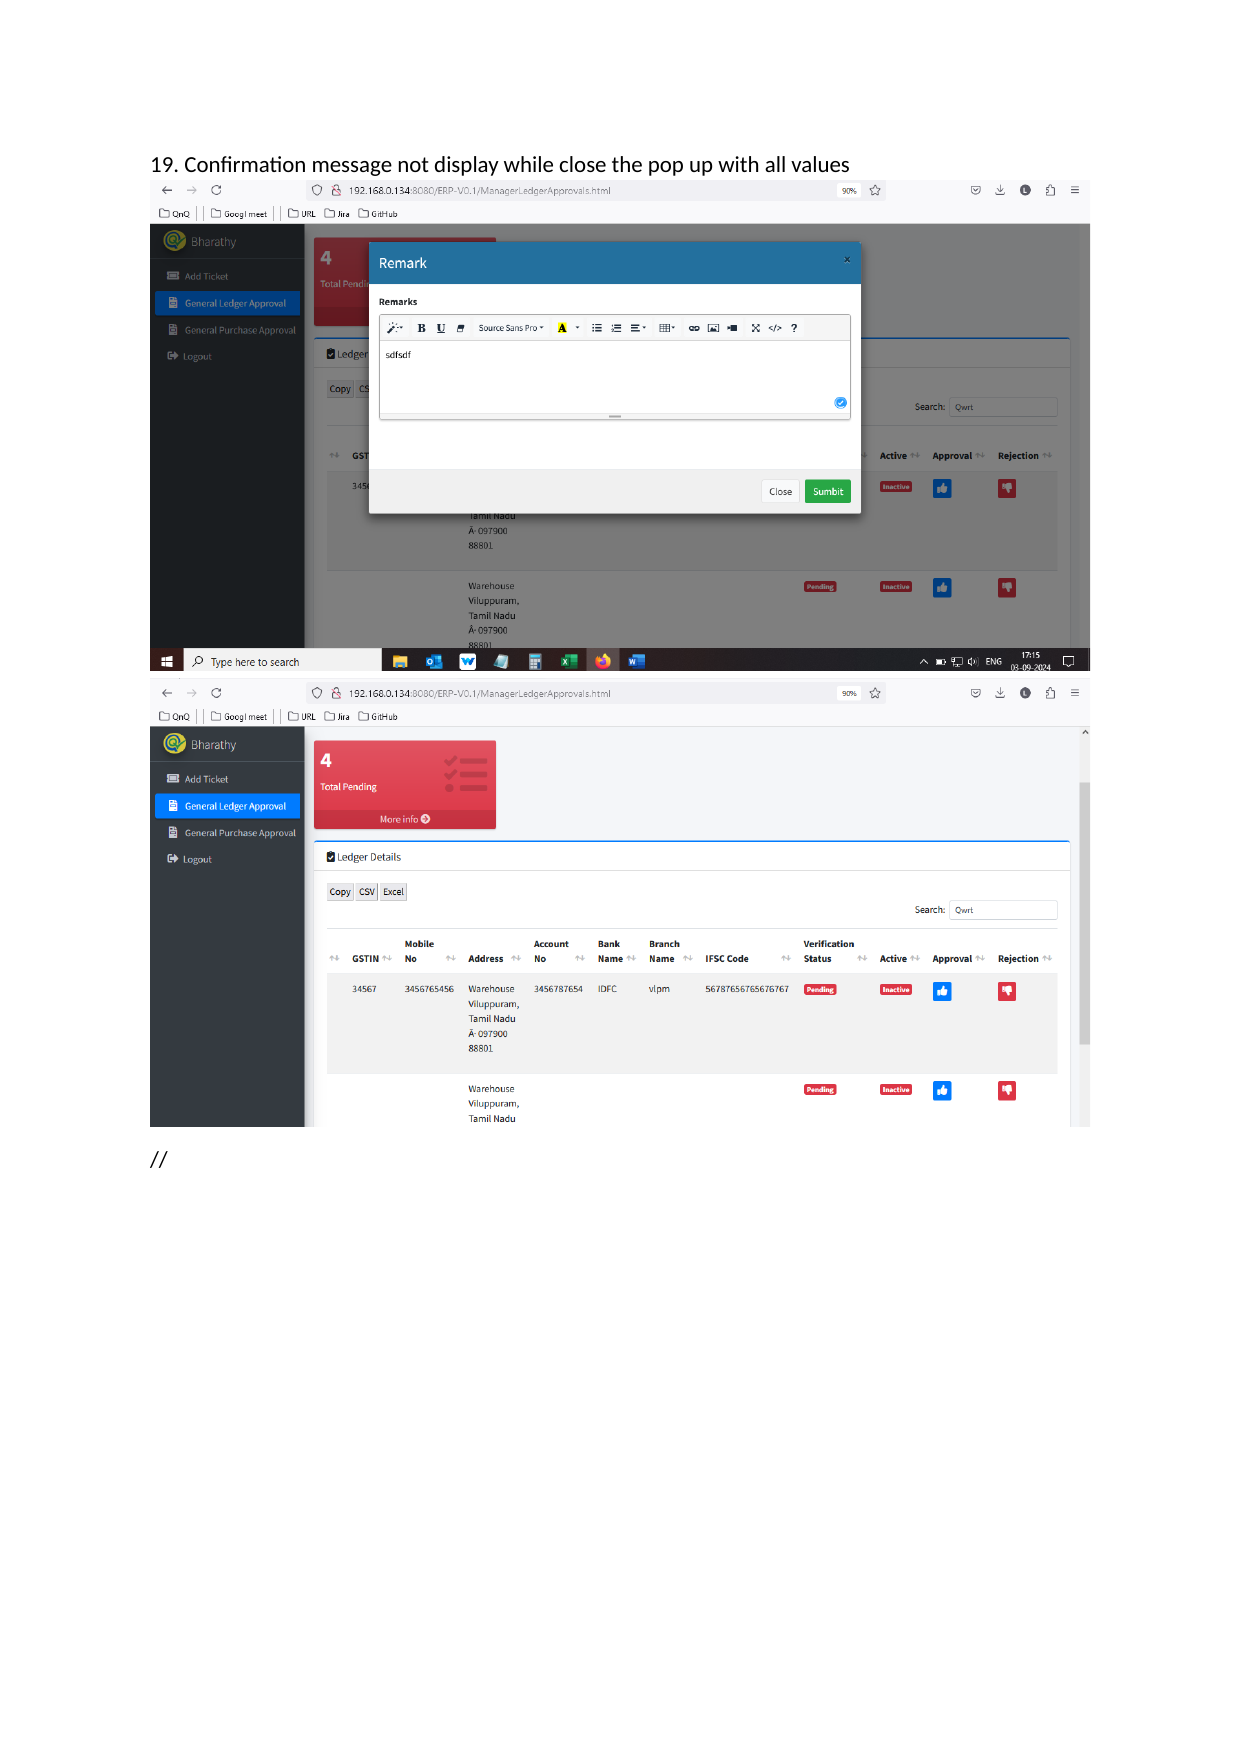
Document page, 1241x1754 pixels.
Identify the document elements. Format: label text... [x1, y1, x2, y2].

text 19. Confirmation message not display while close the pop up with all values [150, 150, 1090, 180]
picture [150, 180, 1091, 671]
picture [150, 678, 1091, 1127]
text // [150, 1145, 1090, 1173]
